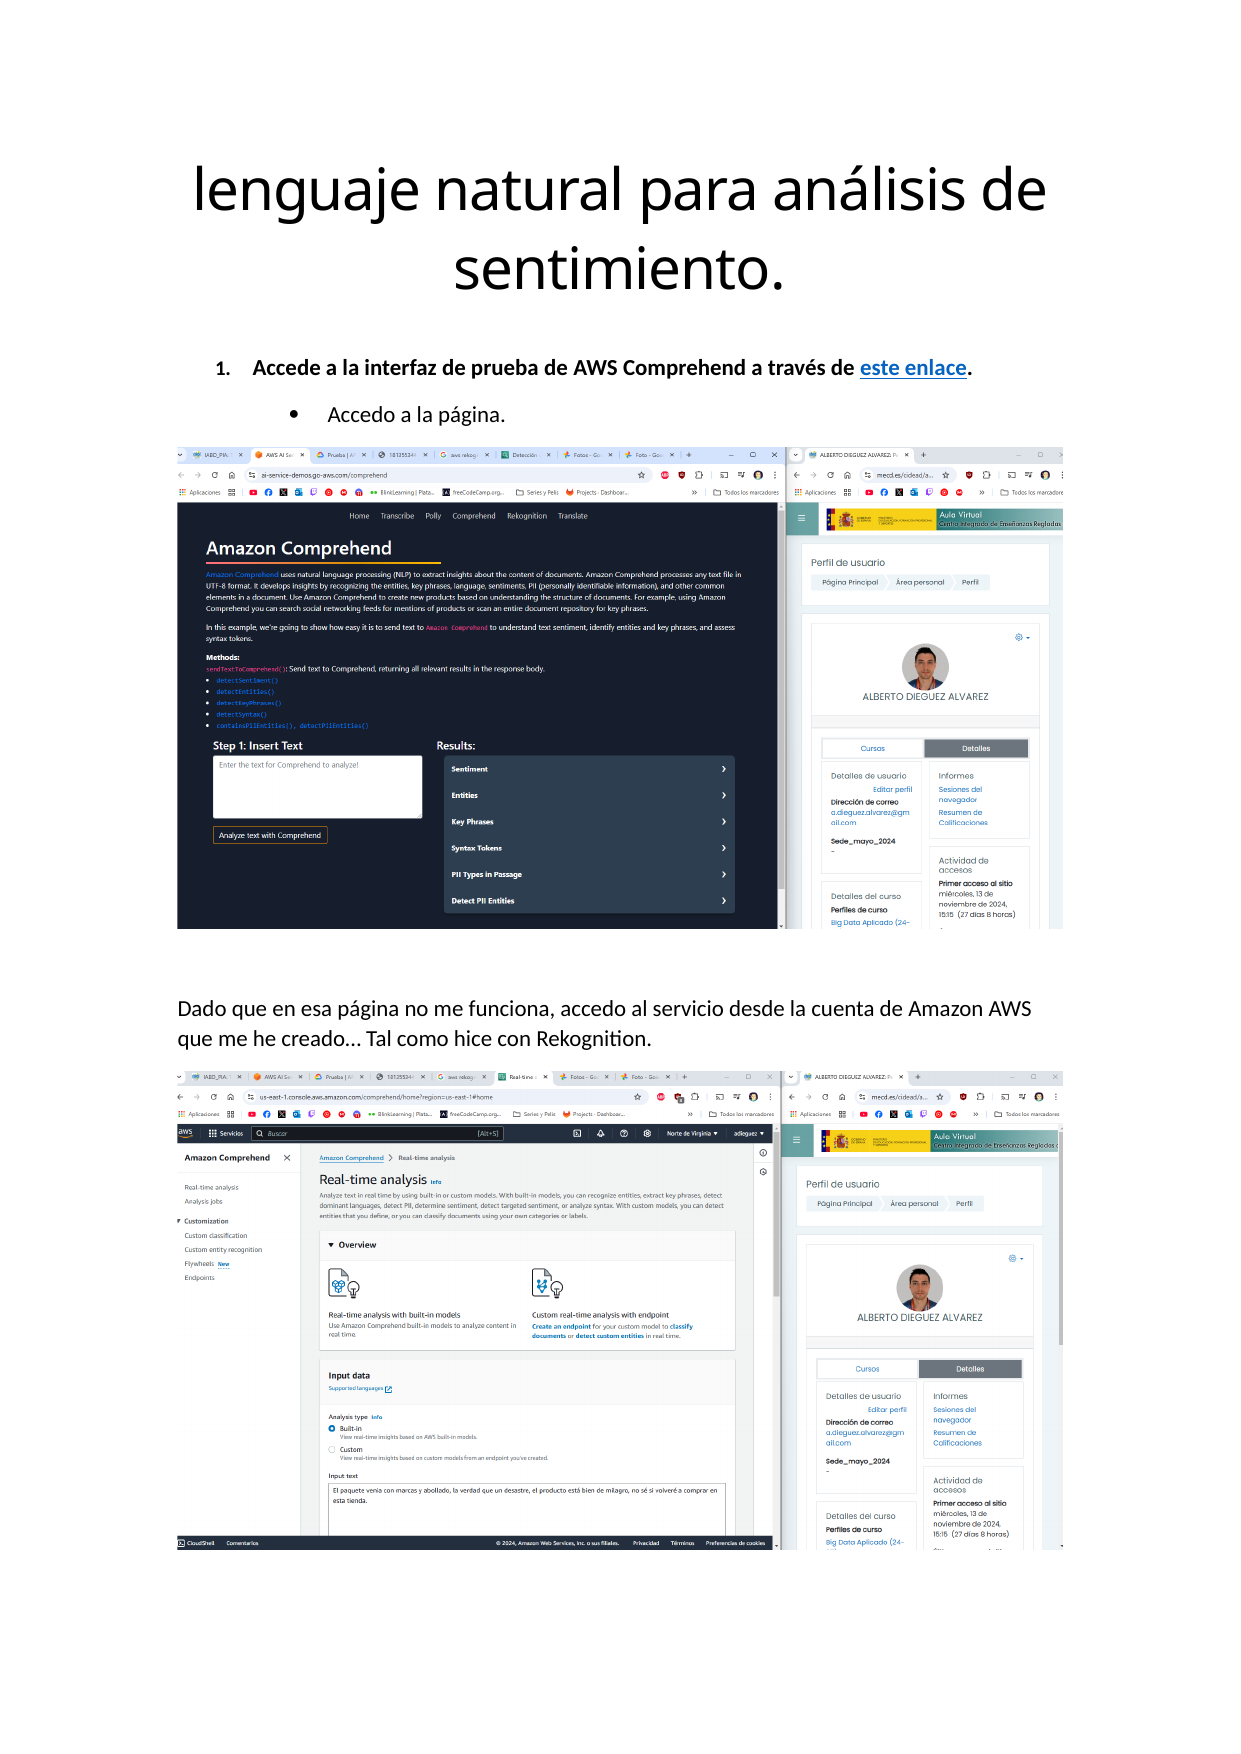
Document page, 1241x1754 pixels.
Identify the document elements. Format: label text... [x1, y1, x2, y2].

list Accedo a la página. [290, 400, 1063, 428]
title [177, 148, 1063, 307]
text Dado que en esa página no me funciona, accedo al servicio desde la cuenta de Amazon AWS que me he creado… Tal como hice con Rekognition. [177, 994, 1063, 1052]
picture [177, 447, 1063, 929]
picture [177, 1071, 1063, 1550]
list Accede a la interfaz de prueba de AWS Comprehend a través de este enlace. [215, 353, 1063, 381]
